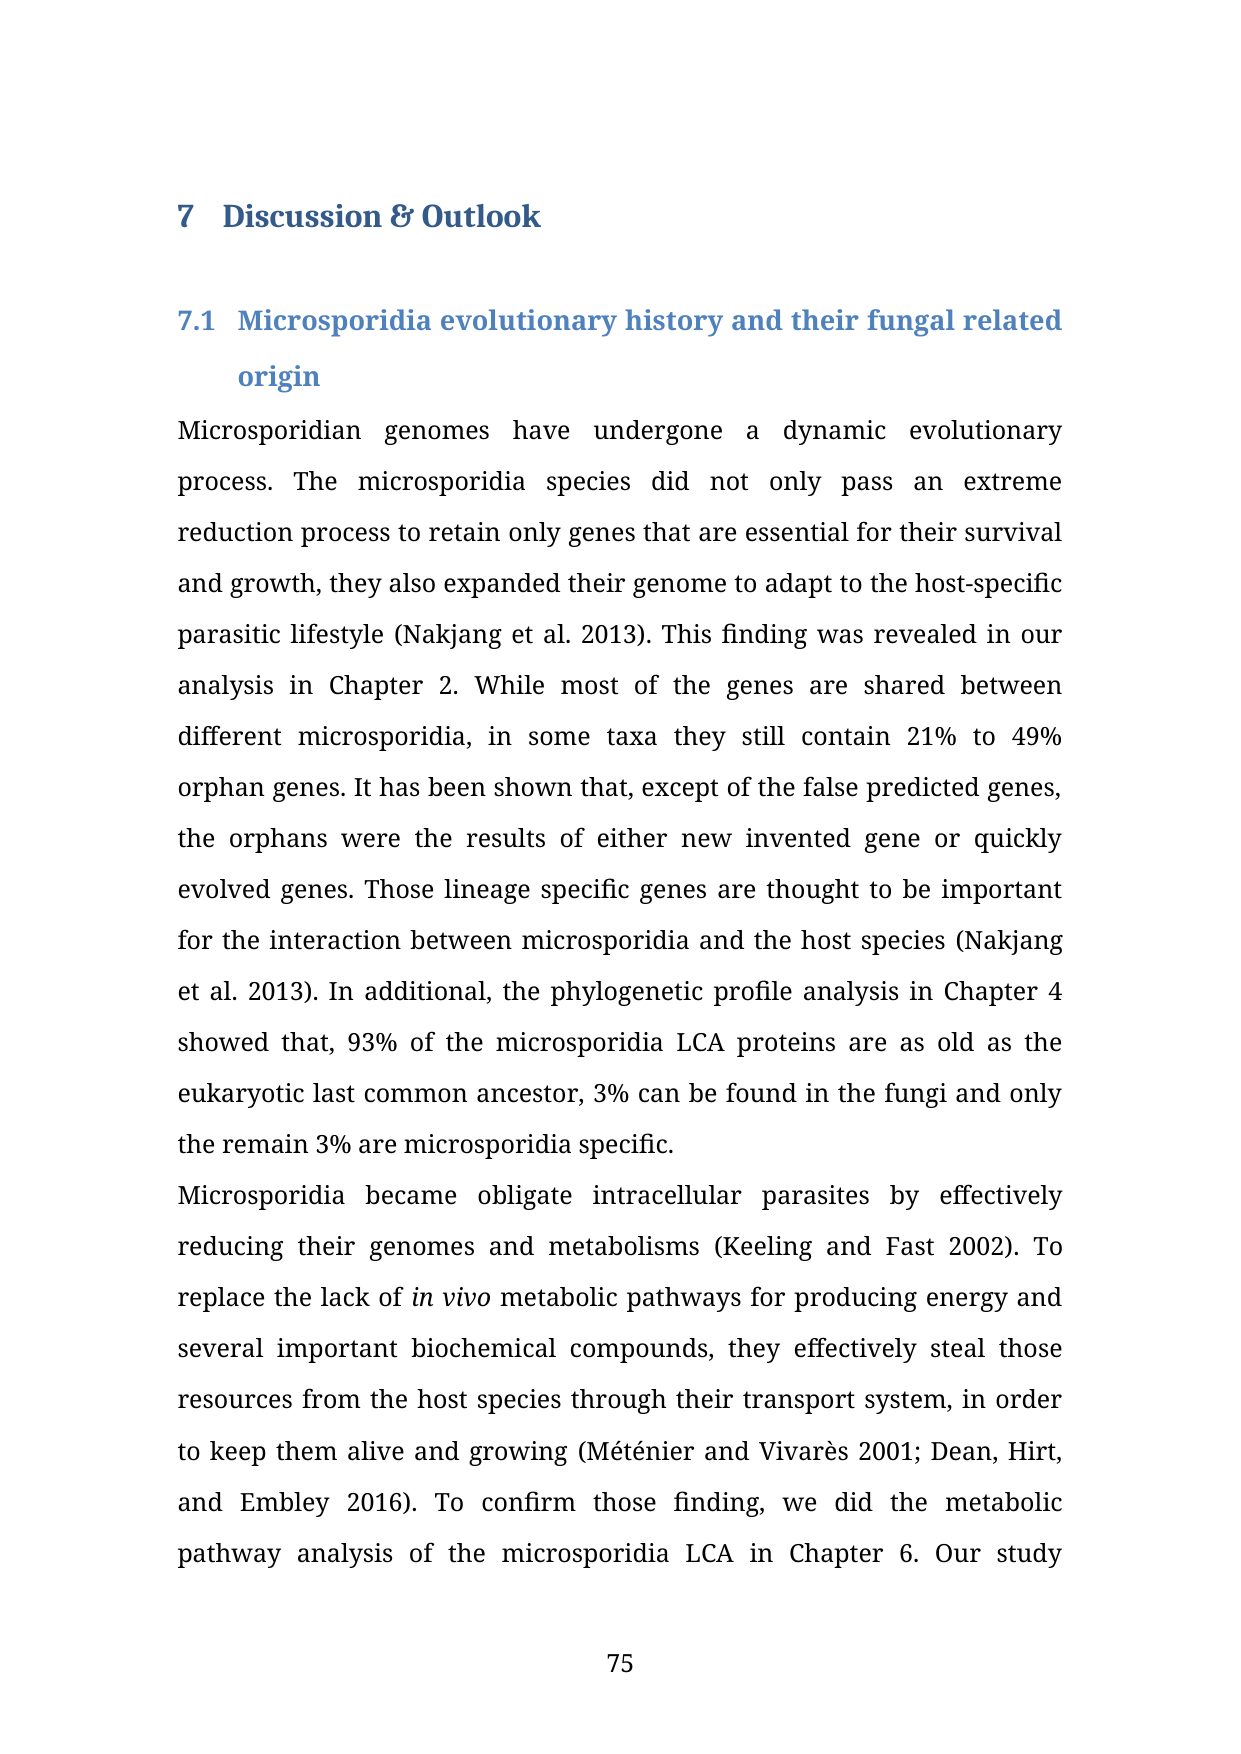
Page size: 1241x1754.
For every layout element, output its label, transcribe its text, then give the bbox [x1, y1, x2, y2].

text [177, 1178, 1063, 1569]
text Microsporidian genomes have undergone a dynamic evolutionary process. The microsporidia species did not only pass an extreme reduction process to retain only genes that are essential for their survival and growth, they also expanded their genome to adapt to the host-specific parasitic lifestyle (Nakjang et al. 2013). This finding was revealed in our analysis in Chapter 2. While most of the genes are shared between different microsporidia, in some taxa they still contain 21% to 49% orphan genes. It has been shown that, except of the false predicted genes, the orphans were the results of either new invented gene or quickly evolved genes. Those lineage specific genes are thought to be important for the interaction between microsporidia and the host species (Nakjang et al. 2013). In additional, the phylogenetic profile analysis in Chapter 4 showed that, 93% of the microsporidia LCA proteins are as old as the eukaryotic last common ancestor, 3% can be found in the fungi and only the remain 3% are microsporidia specific. [177, 412, 1063, 1161]
subtitle Microsporidia evolutionary history and their fungal related origin [177, 302, 1063, 394]
subtitle Discussion & Outlook [177, 198, 1063, 236]
